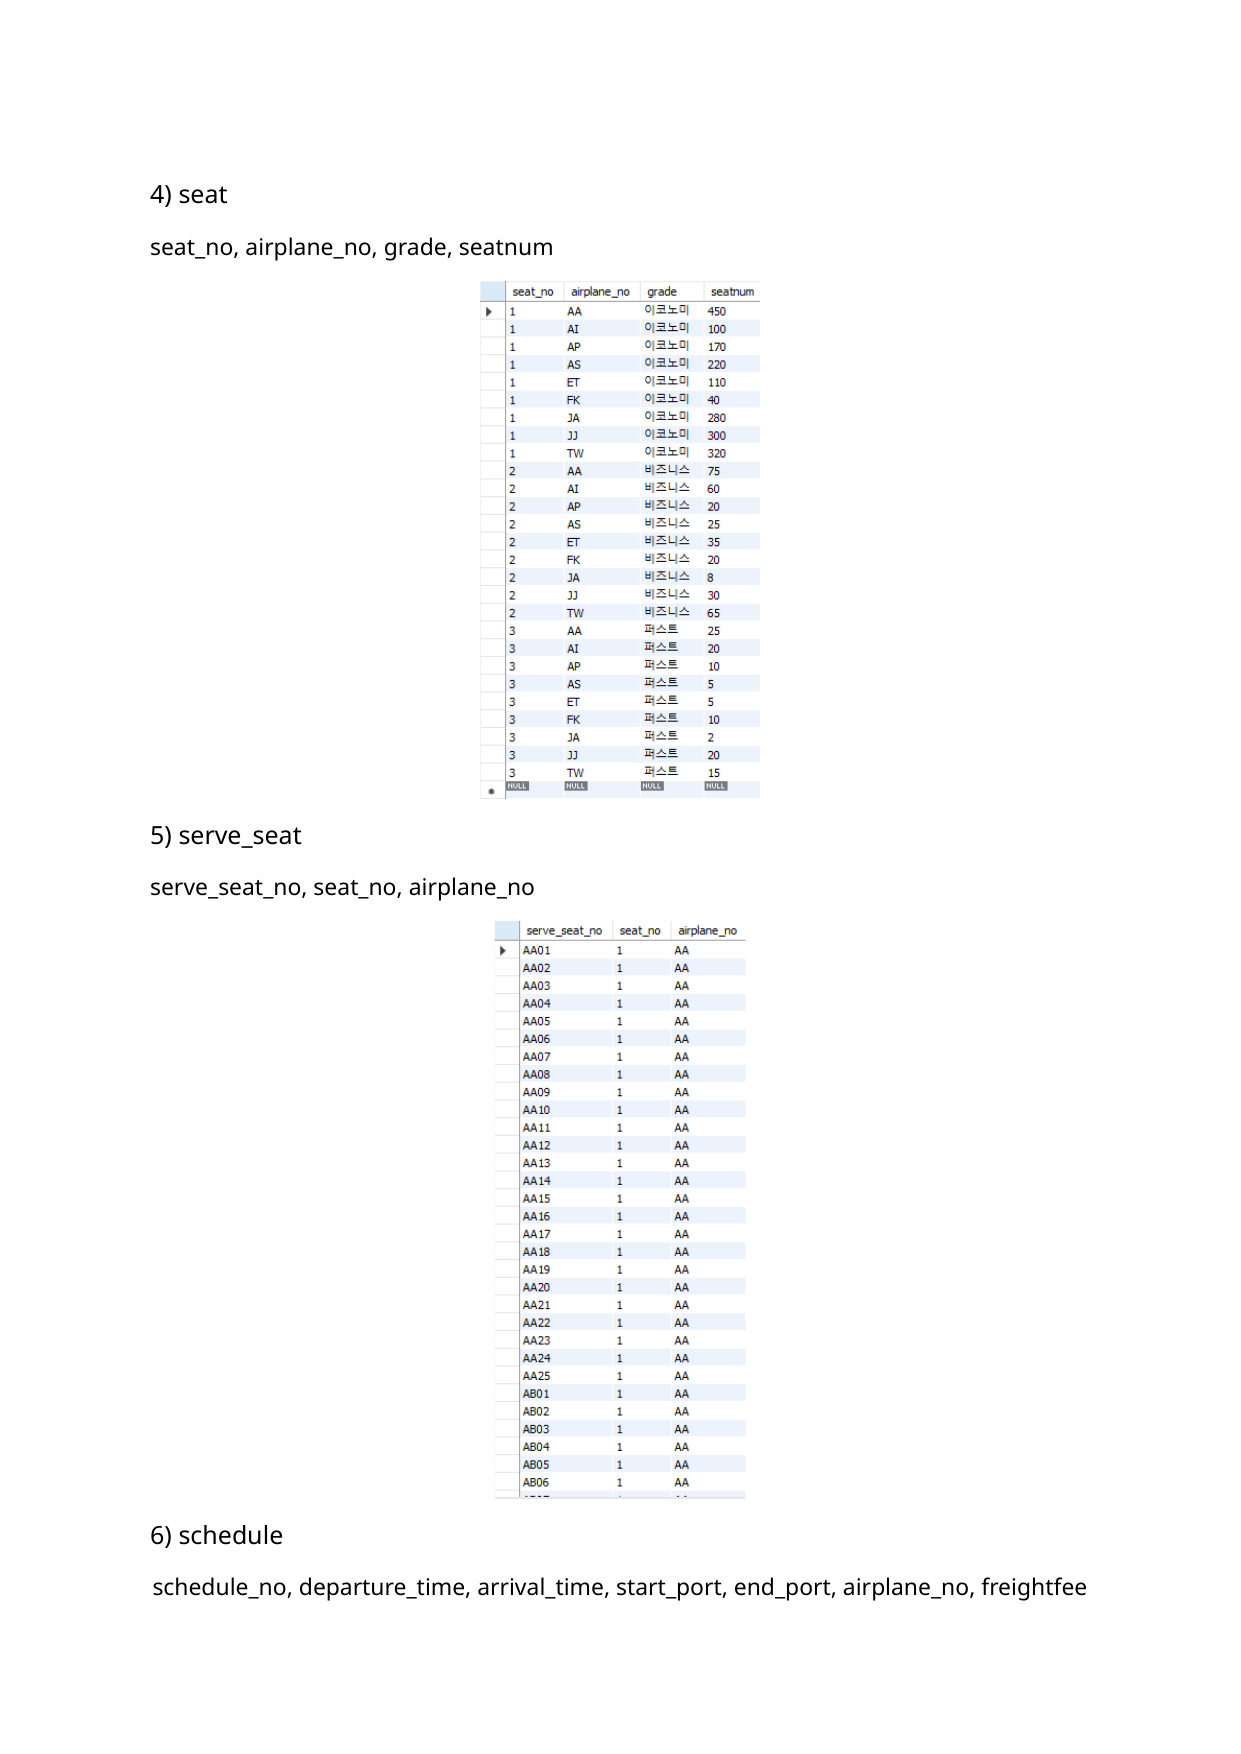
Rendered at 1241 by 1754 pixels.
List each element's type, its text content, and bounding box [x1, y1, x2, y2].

text 5) serve_seat [150, 818, 1090, 852]
text serve_seat_no, seat_no, airplane_no [150, 871, 1090, 902]
text 6) schedule [150, 1517, 1090, 1551]
text seat_no, airplane_no, grade, seatnum [150, 231, 1090, 262]
text 4) seat [150, 177, 1090, 211]
text schedule_no, departure_time, arrival_time, start_port, end_port, airplane_no, freightfee [150, 1571, 1090, 1602]
